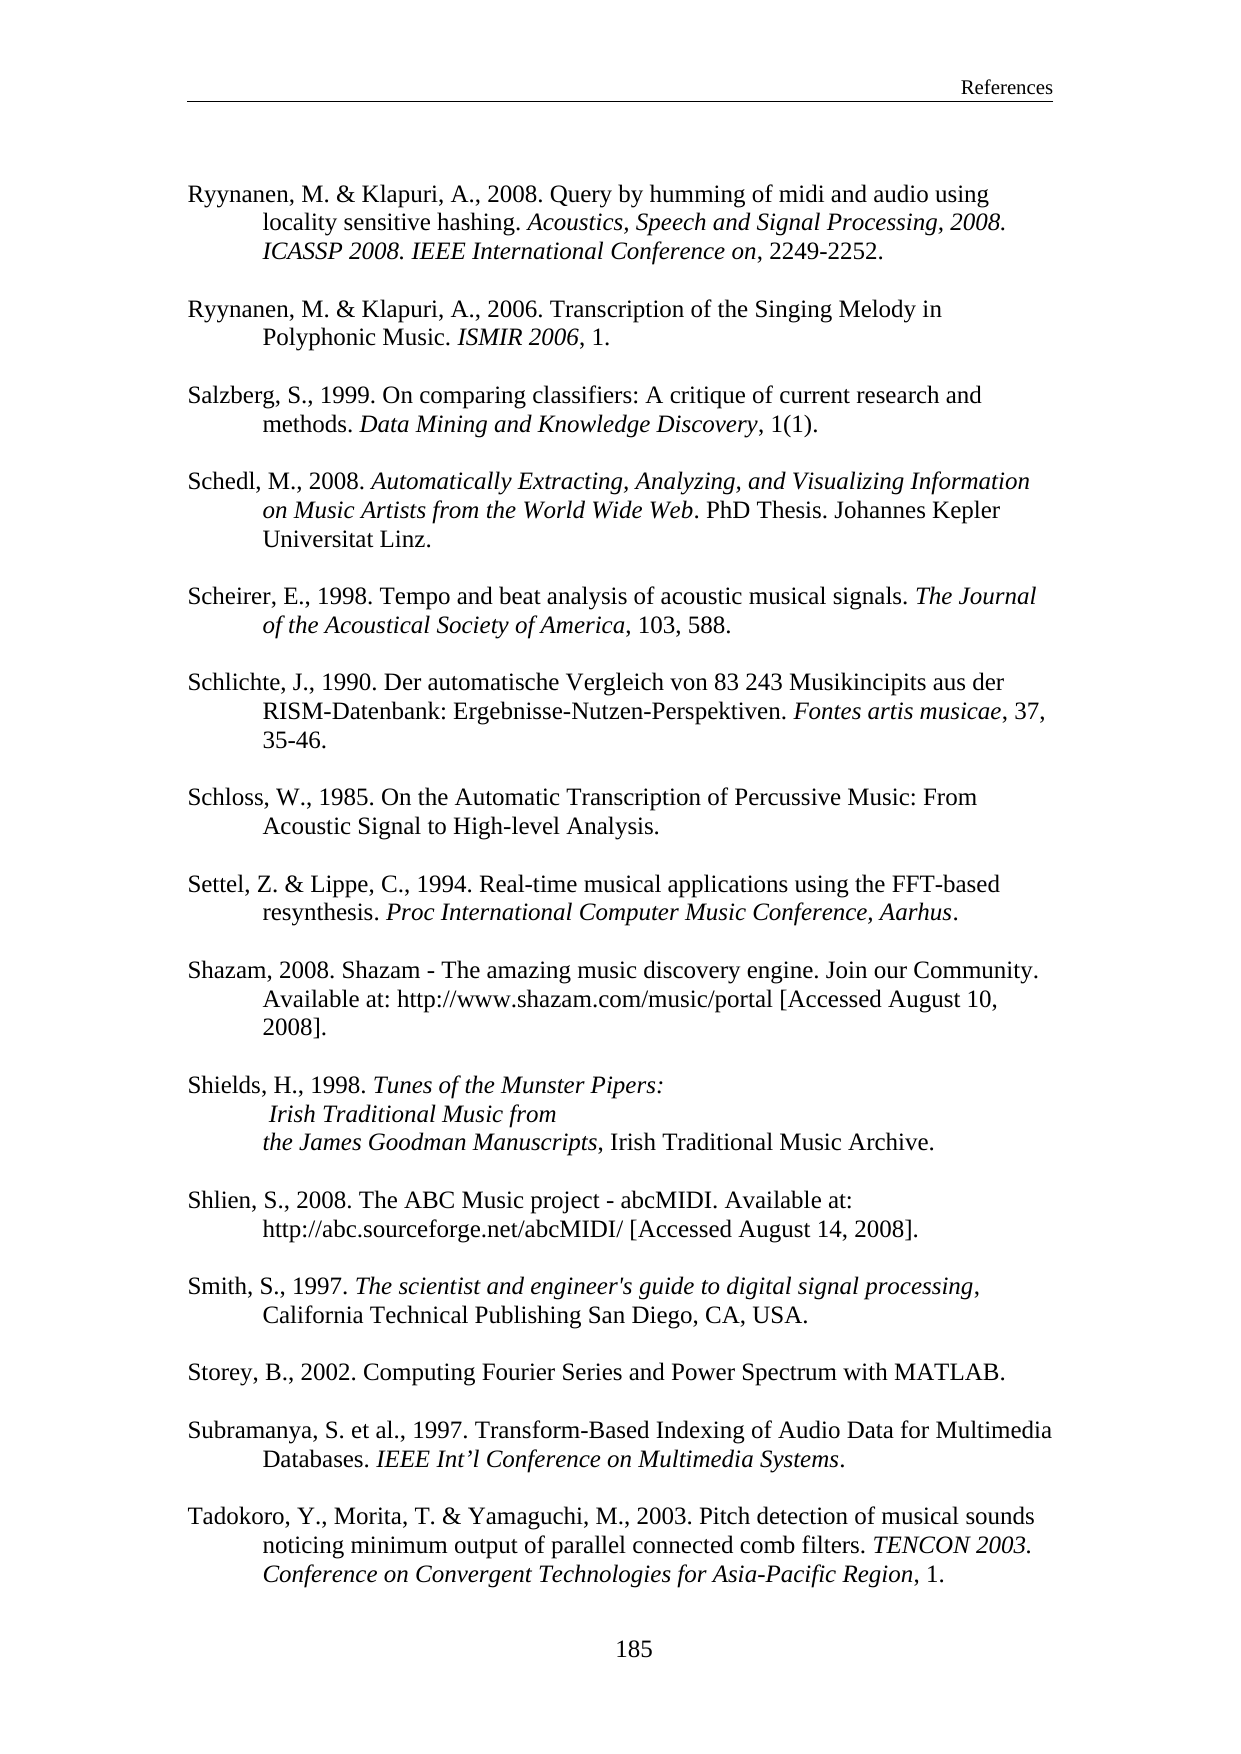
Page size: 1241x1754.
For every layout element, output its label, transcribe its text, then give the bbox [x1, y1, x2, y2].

text Settel, Z. & Lippe, C., 1994. Real-time musical applications using the FFT-based resynthesis. Proc International Computer Music Conference, Aarhus. [187, 869, 1053, 926]
text Tadokoro, Y., Morita, T. & Yamaguchi, M., 2003. Pitch detection of musical sounds noticing minimum output of parallel connected comb filters. TENCON 2003. Conference on Convergent Technologies for Asia-Pacific Region, 1. [187, 1501, 1053, 1587]
text Shazam, 2008. Shazam - The amazing music discovery engine. Join our Community. Available at: http://www.shazam.com/music/portal [Accessed August 10, 2008]. [187, 955, 1053, 1041]
text Ryynanen, M. & Klapuri, A., 2006. Transcription of the Singing Melody in Polyphonic Music. ISMIR 2006, 1. [187, 294, 1053, 351]
text Ryynanen, M. & Klapuri, A., 2008. Query by humming of midi and audio using locality sensitive hashing. Acoustics, Speech and Signal Processing, 2008. ICASSP 2008. IEEE International Conference on, 2249-2252. [187, 179, 1053, 265]
text Shields, H., 1998. Tunes of the Munster Pipers: Irish Traditional Music from the James Goodman Manuscripts, Irish Traditional Music Archive. [187, 1070, 1053, 1156]
text Salzberg, S., 1999. On comparing classifiers: A critique of current research and methods. Data Mining and Knowledge Discovery, 1(1). [187, 380, 1053, 437]
text Schloss, W., 1985. On the Automatic Transcription of Percussive Music: From Acoustic Signal to High-level Analysis. [187, 782, 1053, 840]
text Smith, S., 1997. The scientist and engineer's guide to digital signal processing, California Technical Publishing San Diego, CA, USA. [187, 1271, 1053, 1329]
text Subramanya, S. et al., 1997. Transform-Based Indexing of Audio Data for Multimedia Databases. IEEE Int’l Conference on Multimedia Systems. [187, 1415, 1053, 1472]
text Schedl, M., 2008. Automatically Extracting, Analyzing, and Visualizing Information on Music Artists from the World Wide Web. PhD Thesis. Johannes Kepler Universitat Linz. [187, 466, 1053, 552]
text Schlichte, J., 1990. Der automatische Vergleich von 83 243 Musikincipits aus der RISM-Datenbank: Ergebnisse-Nutzen-Perspektiven. Fontes artis musicae, 37, 35-46. [187, 667, 1053, 754]
text Storey, B., 2002. Computing Fourier Series and Power Spectrum with MATLAB. [187, 1357, 1053, 1386]
text Shlien, S., 2008. The ABC Music project - abcMIDI. Available at: http://abc.sourceforge.net/abcMIDI/ [Accessed August 14, 2008]. [187, 1185, 1053, 1242]
text Scheirer, E., 1998. Tempo and beat analysis of acoustic musical signals. The Journal of the Acoustical Society of America, 103, 588. [187, 581, 1053, 639]
